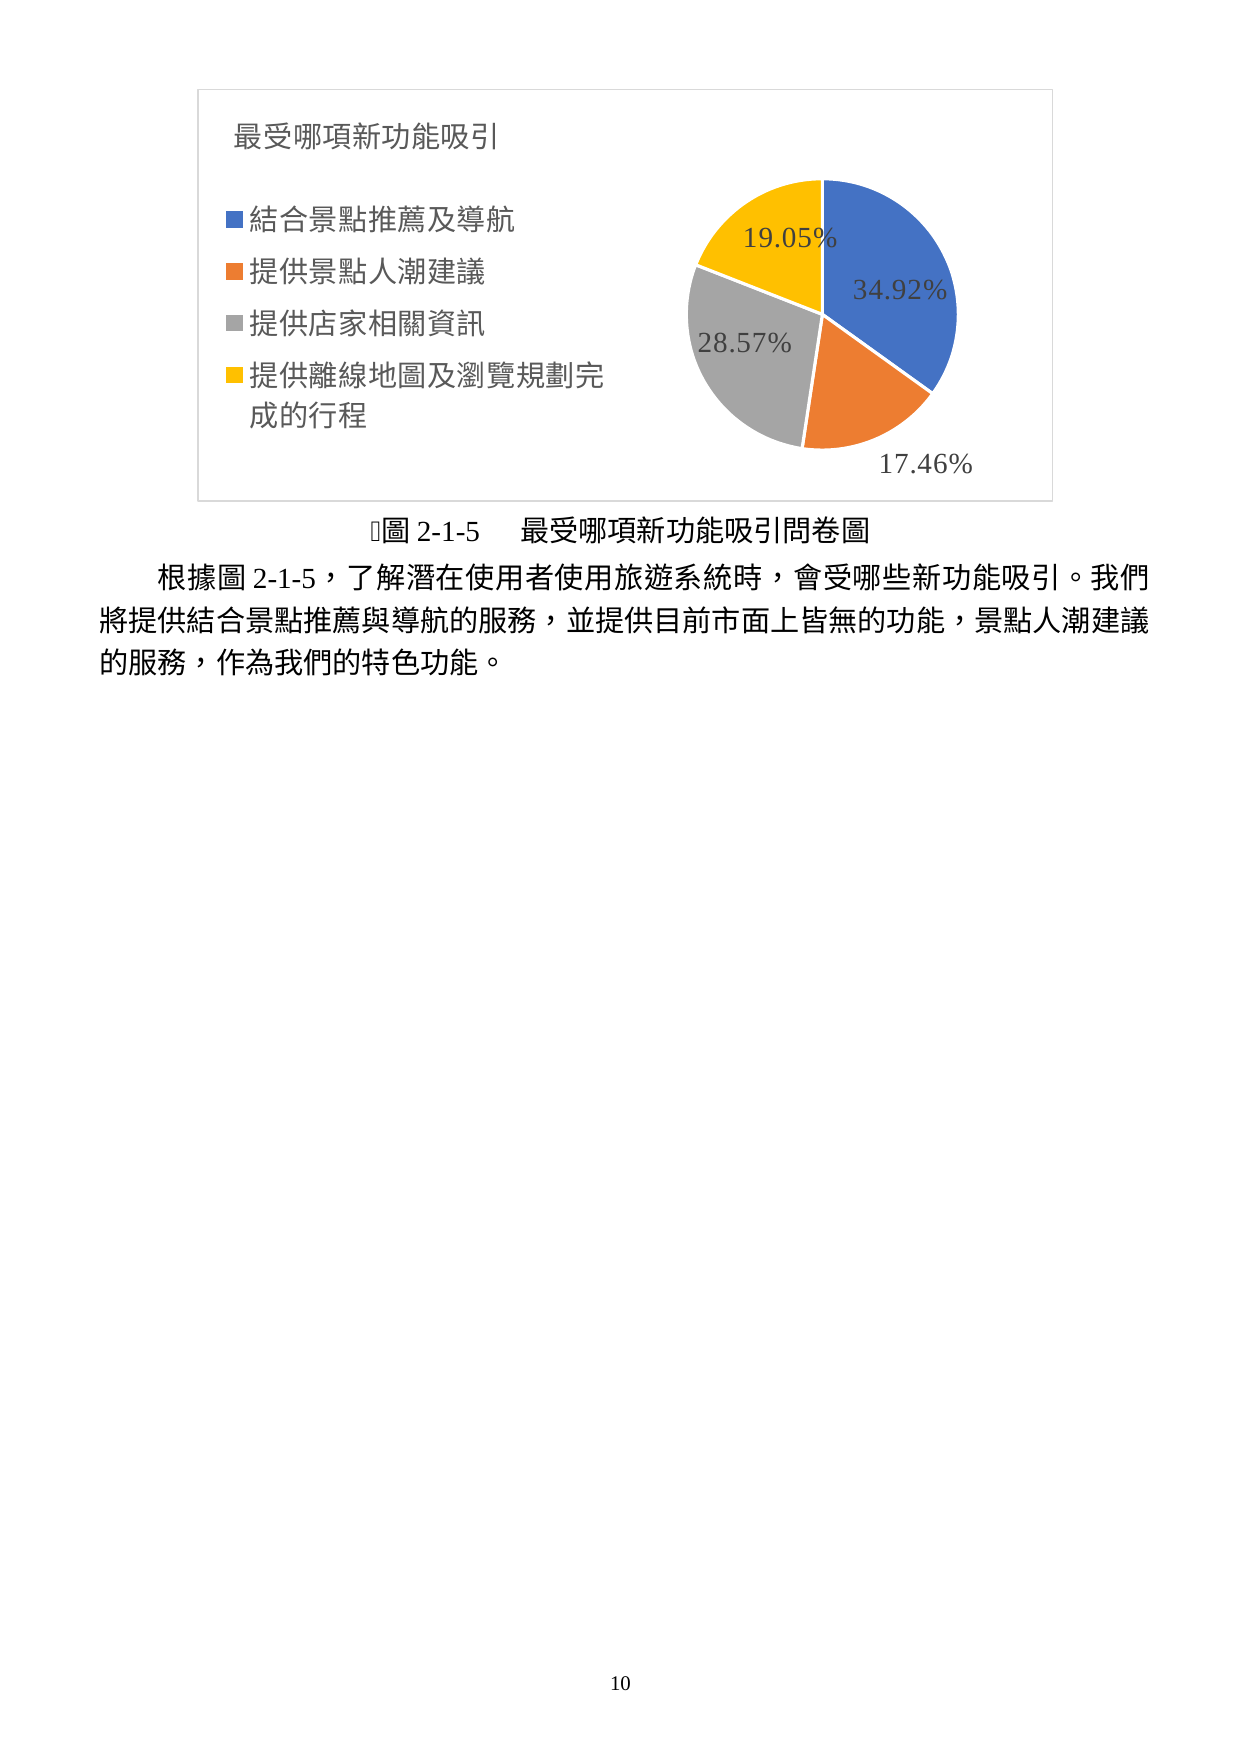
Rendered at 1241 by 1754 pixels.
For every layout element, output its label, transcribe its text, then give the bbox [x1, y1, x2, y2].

text 根據圖2-1-5，了解潛在使用者使用旅遊系統時，會受哪些新功能吸引。我們將提供結合景點推薦與導航的服務，並提供目前市面上皆無的功能，景點人潮建議的服務，作為我們的特色功能。 [99, 555, 1152, 682]
text 圖 2-1-5 最受哪項新功能吸引問卷圖 [89, 507, 1152, 549]
